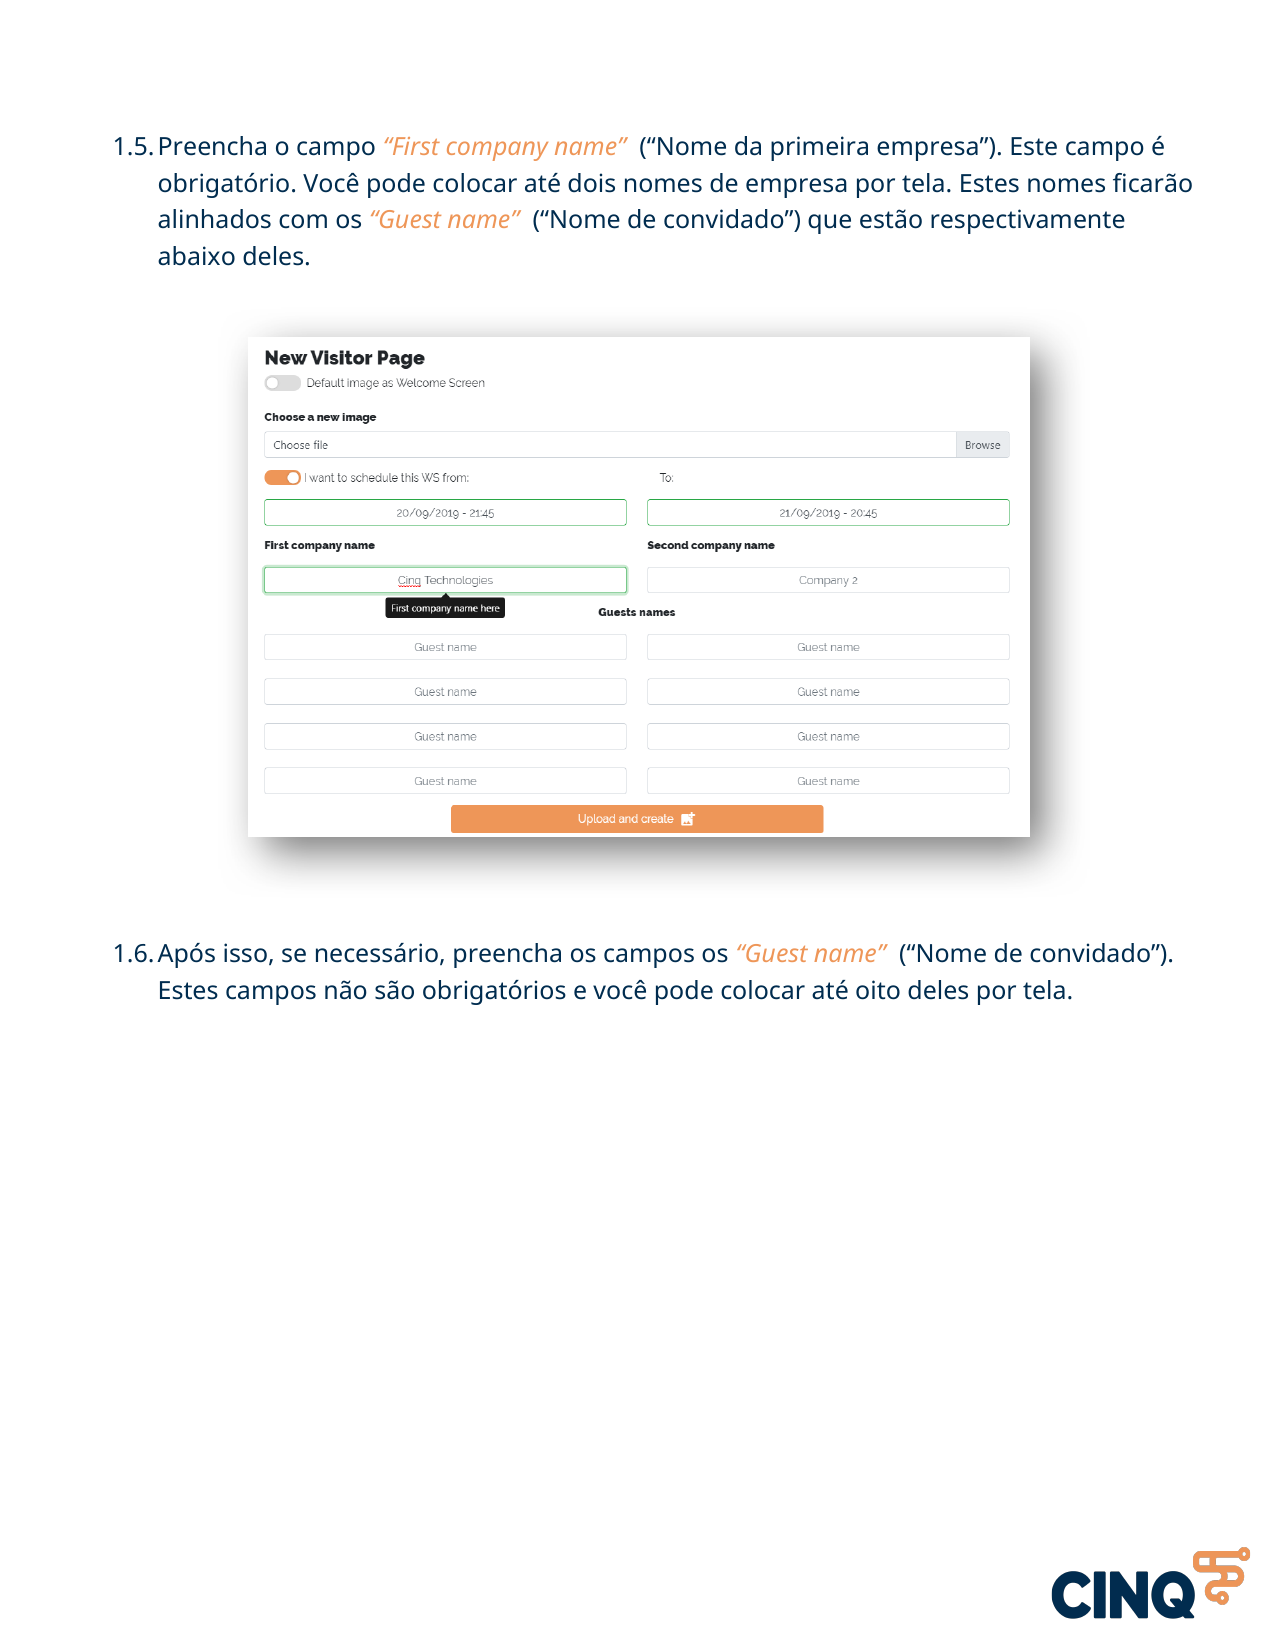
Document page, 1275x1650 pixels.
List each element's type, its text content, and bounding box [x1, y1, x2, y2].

list Preencha o campo “First company name” (“Nome da primeira empresa”). Este campo é obrigatório. Você pode colocar até dois nomes de empresa por tela. Estes nomes ficarão alinhados com os “Guest name” (“Nome de convidado”) que estão respectivamente abaixo deles. [112, 128, 1200, 273]
picture [248, 337, 1030, 837]
picture [1051, 1547, 1251, 1619]
list Após isso, se necessário, preencha os campos os “Guest name” (“Nome de convidado”). Estes campos não são obrigatórios e você pode colocar até oito deles por tela. [112, 936, 1200, 1007]
